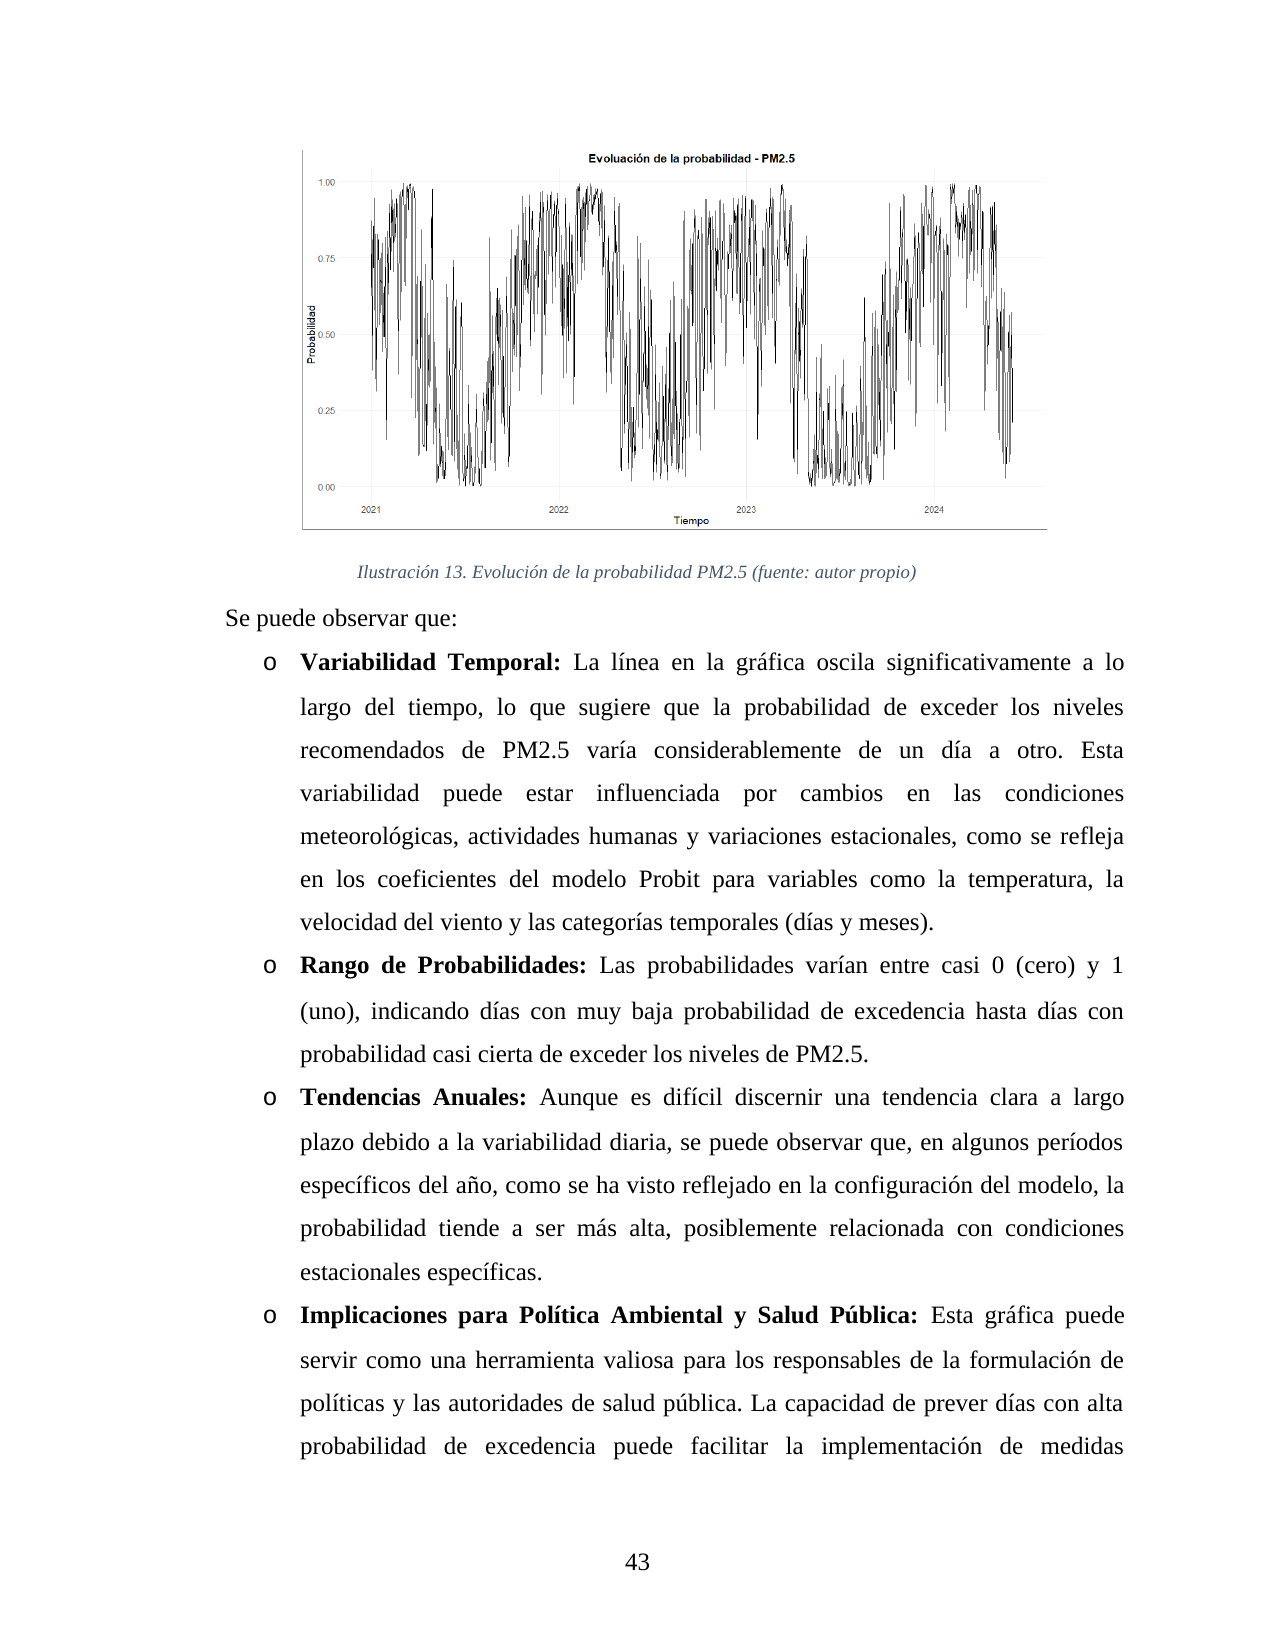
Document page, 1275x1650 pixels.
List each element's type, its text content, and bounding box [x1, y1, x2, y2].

list Se puede observar que: [225, 603, 1125, 632]
list Rango de Probabilidades: Las probabilidades varían entre casi 0 (cero) y 1 (uno), indicando días con muy baja probabilidad de excedencia hasta días con probabilidad casi cierta de exceder los niveles de PM2.5. [262, 951, 1125, 1068]
list Tendencias Anuales: Aunque es difícil discernir una tendencia clara a largo plazo debido a la variabilidad diaria, se puede observar que, en algunos períodos específicos del año, como se ha visto reflejado en la configuración del modelo, la probabilidad tiende a ser más alta, posiblemente relacionada con condiciones estacionales específicas. [262, 1082, 1125, 1285]
text Ilustración 13. Evolución de la probabilidad PM2.5 (fuente: autor propio) [150, 561, 1125, 583]
picture [302, 150, 1048, 530]
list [262, 1300, 1125, 1460]
list Variabilidad Temporal: La línea en la gráfica oscila significativamente a lo largo del tiempo, lo que sugiere que la probabilidad de exceder los niveles recomendados de PM2.5 varía considerablemente de un día a otro. Esta variabilidad puede estar influenciada por cambios en las condiciones meteorológicas, actividades humanas y variaciones estacionales, como se refleja en los coeficientes del modelo Probit para variables como la temperatura, la velocidad del viento y las categorías temporales (días y meses). [262, 647, 1125, 936]
